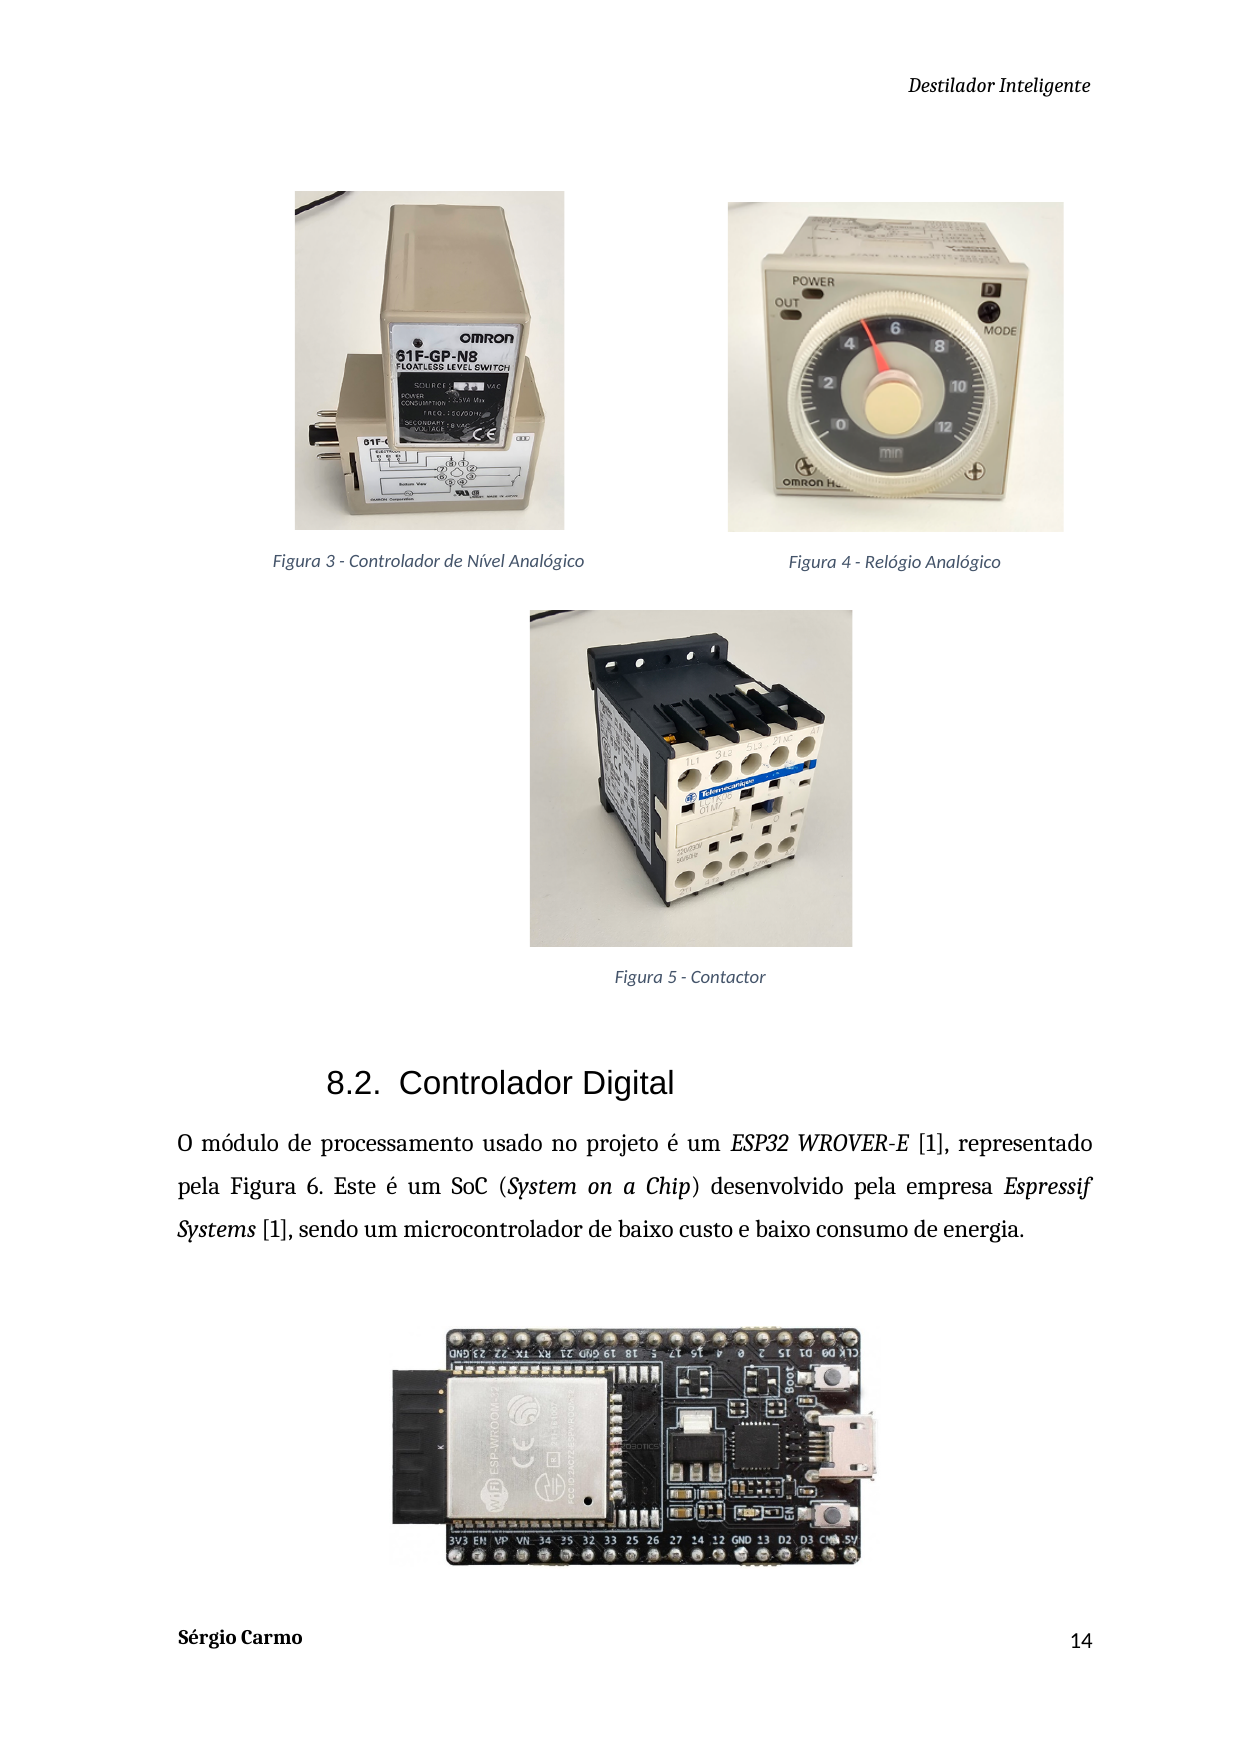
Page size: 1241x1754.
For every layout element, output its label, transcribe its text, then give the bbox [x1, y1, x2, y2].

picture [727, 202, 1064, 532]
picture [529, 610, 853, 947]
picture [388, 1326, 881, 1569]
picture [294, 191, 565, 530]
subtitle Controlador Digital [326, 1063, 1092, 1101]
text O módulo de processamento usado no projeto é um ESP32 WROVER-E, representado pela Figura 6. Este é um SoC (System on a Chip) desenvolvido pela empresa Espressif Systems , sendo um microcontrolador de baixo custo e baixo consumo de energia. [177, 1129, 1092, 1244]
